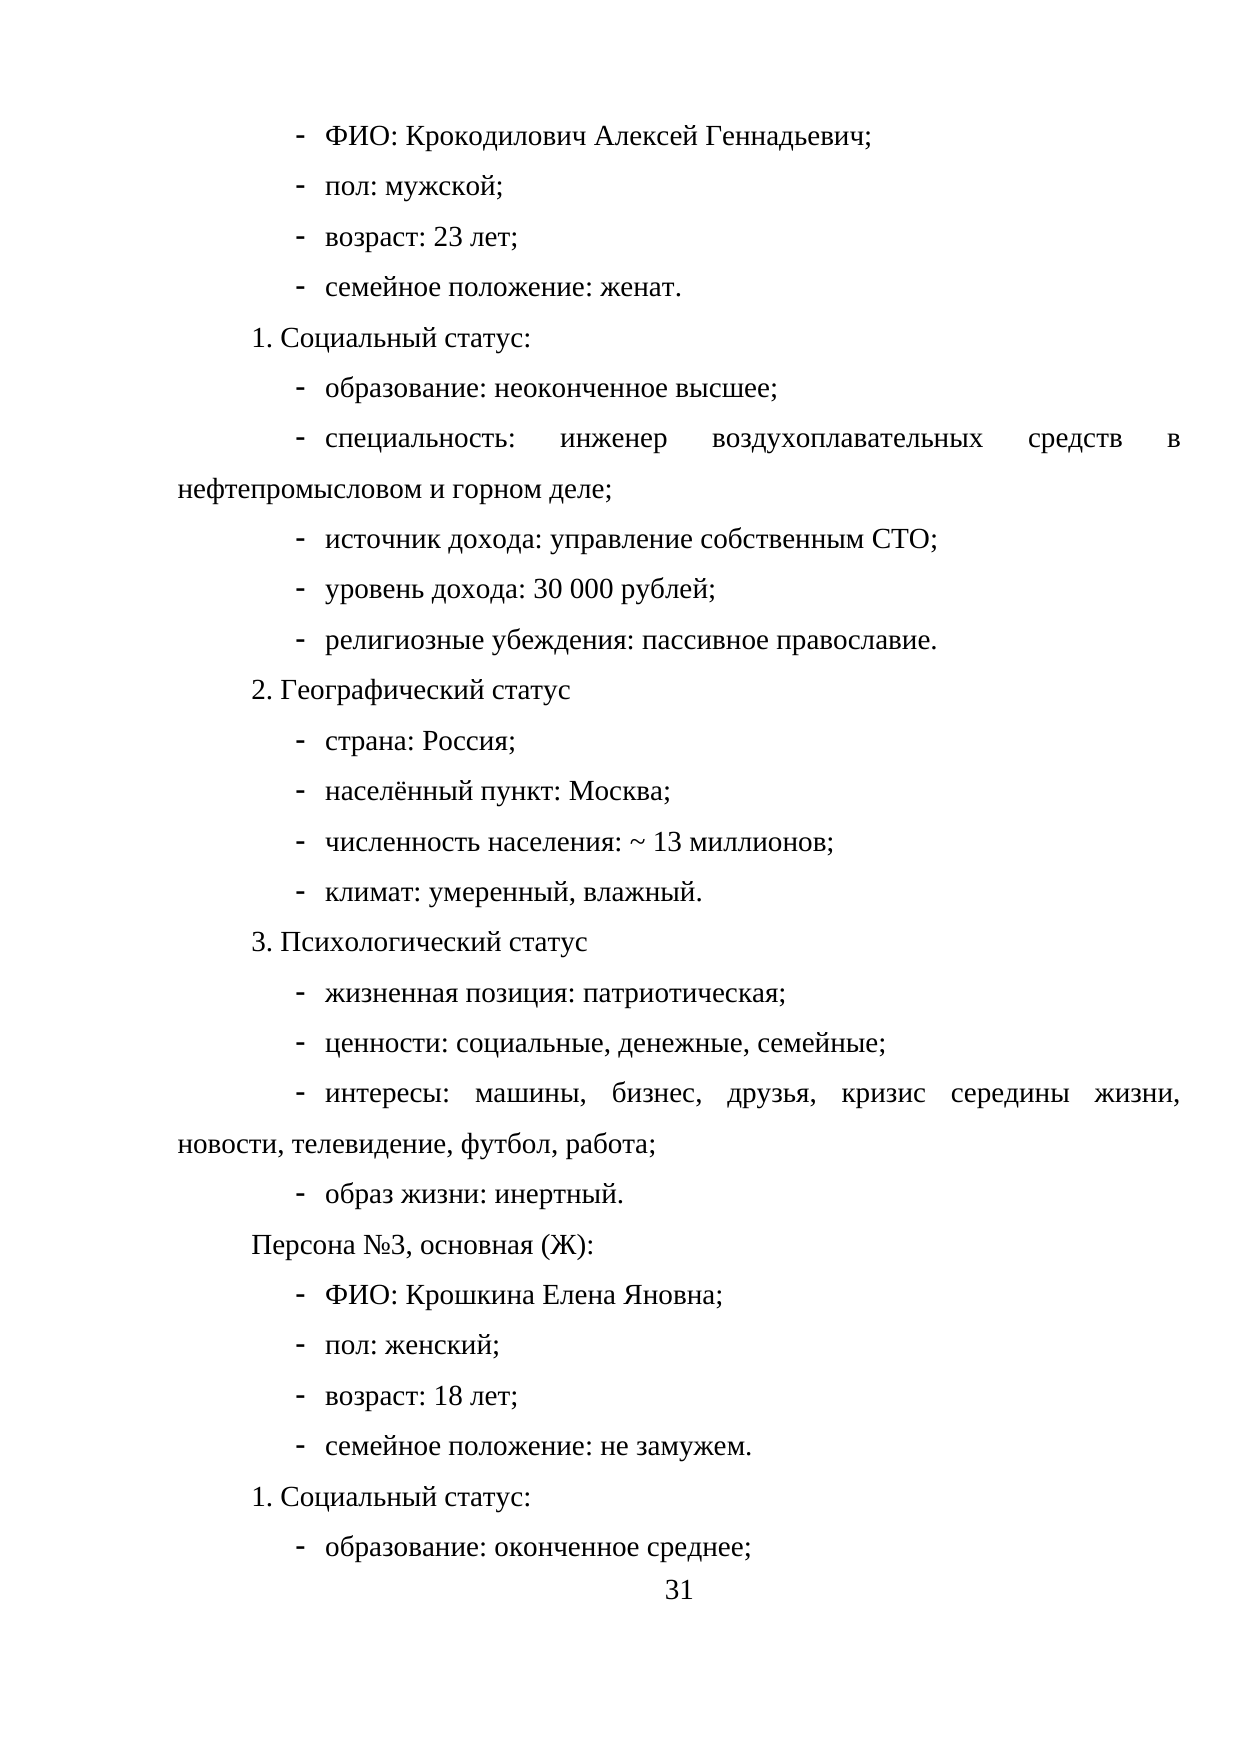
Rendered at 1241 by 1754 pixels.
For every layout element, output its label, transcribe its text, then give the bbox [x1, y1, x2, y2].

list интересы: машины, бизнес, друзья, кризис середины жизни, новости, телевидение, футбол, работа; [177, 1076, 1181, 1159]
list ФИО: Крокодилович Алексей Геннадьевич; [177, 118, 1181, 152]
text 1. Социальный статус: [177, 1479, 1181, 1512]
list семейное положение: женат. [177, 269, 1181, 303]
text 2. Географический статус [177, 672, 1181, 706]
list образование: оконченное среднее; [177, 1529, 1181, 1563]
list специальность: инженер воздухоплавательных средств в нефтепромысловом и горном деле; [177, 421, 1181, 504]
list образ жизни: инертный. [177, 1176, 1181, 1210]
list жизненная позиция: патриотическая; [177, 975, 1181, 1008]
list религиозные убеждения: пассивное православие. [177, 622, 1181, 656]
text Персона №3, основная (Ж): [177, 1227, 1181, 1260]
list возраст: 18 лет; [177, 1378, 1181, 1412]
list ФИО: Крошкина Елена Яновна; [177, 1277, 1181, 1311]
list климат: умеренный, влажный. [177, 874, 1181, 908]
list источник дохода: управление собственным СТО; [177, 521, 1181, 555]
list образование: неоконченное высшее; [177, 370, 1181, 404]
list пол: мужской; [177, 168, 1181, 202]
list уровень дохода: 30 000 рублей; [177, 572, 1181, 605]
text 1. Социальный статус: [177, 320, 1181, 353]
list численность населения: ~ 13 миллионов; [177, 824, 1181, 857]
list пол: женский; [177, 1327, 1181, 1361]
list ценности: социальные, денежные, семейные; [177, 1025, 1181, 1059]
list семейное положение: не замужем. [177, 1428, 1181, 1462]
list возраст: 23 лет; [177, 219, 1181, 253]
list страна: Россия; [177, 723, 1181, 756]
list населённый пункт: Москва; [177, 773, 1181, 807]
text 3. Психологический статус [177, 924, 1181, 958]
